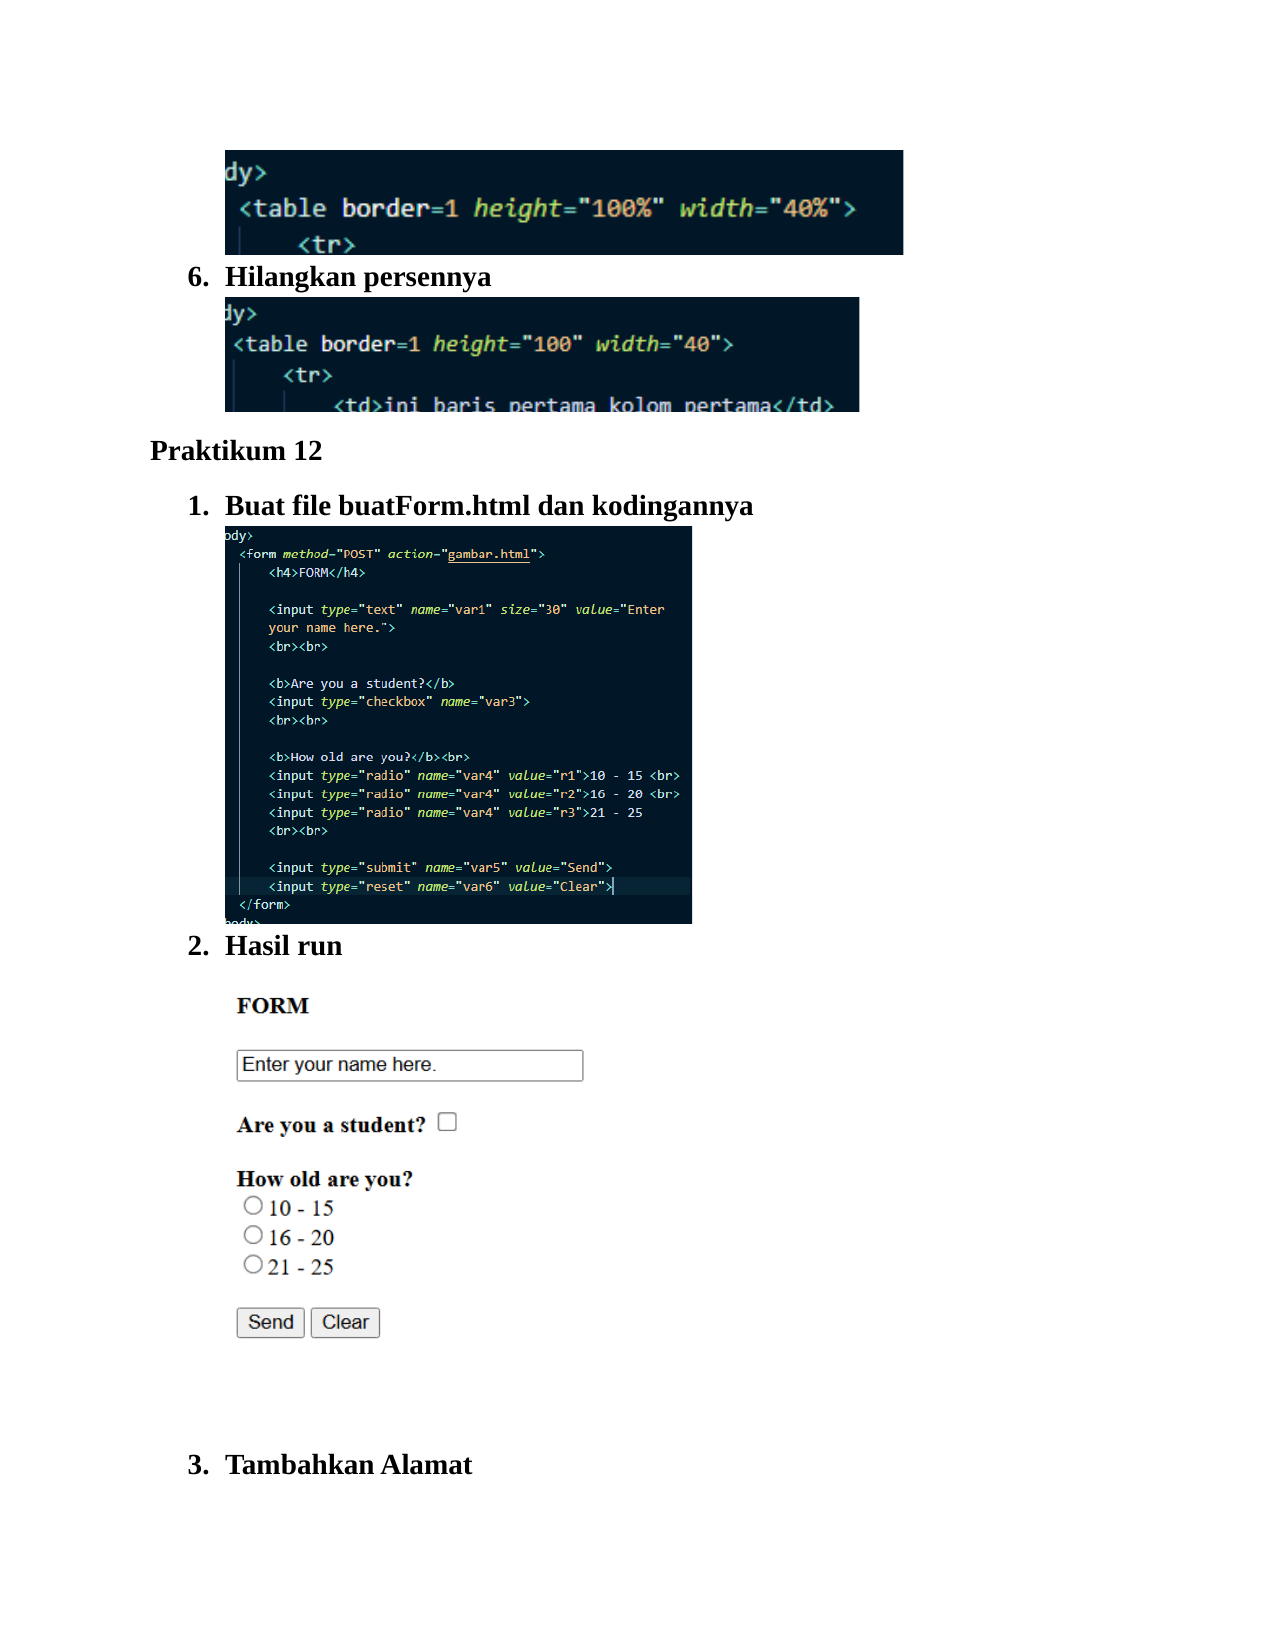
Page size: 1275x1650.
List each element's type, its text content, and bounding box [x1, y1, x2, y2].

list Tambahkan Alamat [187, 1447, 1125, 1481]
picture [225, 526, 693, 924]
list Buat file buatForm.html dan kodingannya [187, 488, 1125, 522]
picture [225, 966, 619, 1366]
picture [225, 297, 860, 412]
list Hasil run [187, 928, 1125, 962]
text Praktikum 12 [150, 433, 1125, 466]
picture [225, 150, 904, 255]
list Hilangkan persennya [187, 259, 1125, 293]
